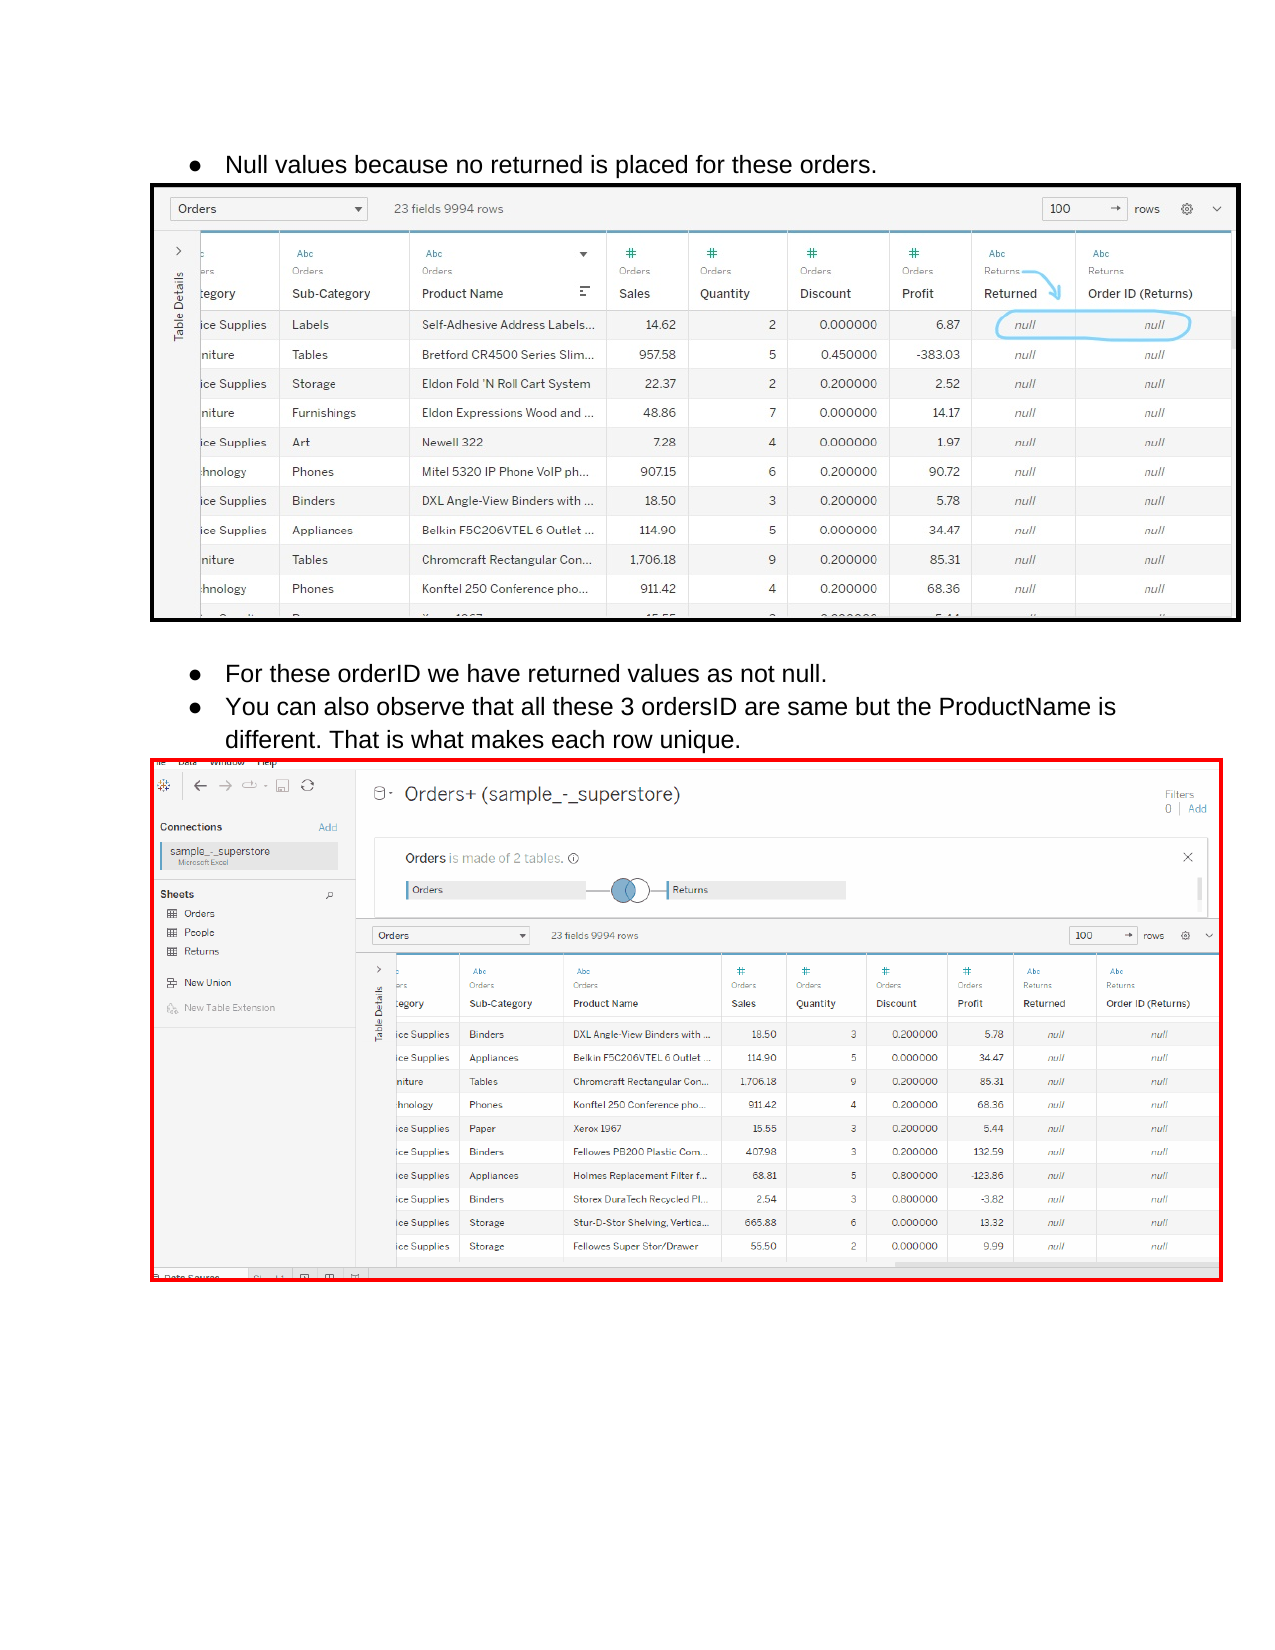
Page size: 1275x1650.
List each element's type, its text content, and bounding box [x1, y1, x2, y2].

list Null values because no returned is placed for these orders. [187, 150, 1125, 179]
picture [154, 762, 1219, 1278]
picture [154, 187, 1236, 618]
list For these orderID we have returned values as not null. [187, 659, 1125, 687]
list You can also observe that all these 3 ordersID are same but the ProductName is different. That is what makes each row unique. [187, 692, 1125, 753]
